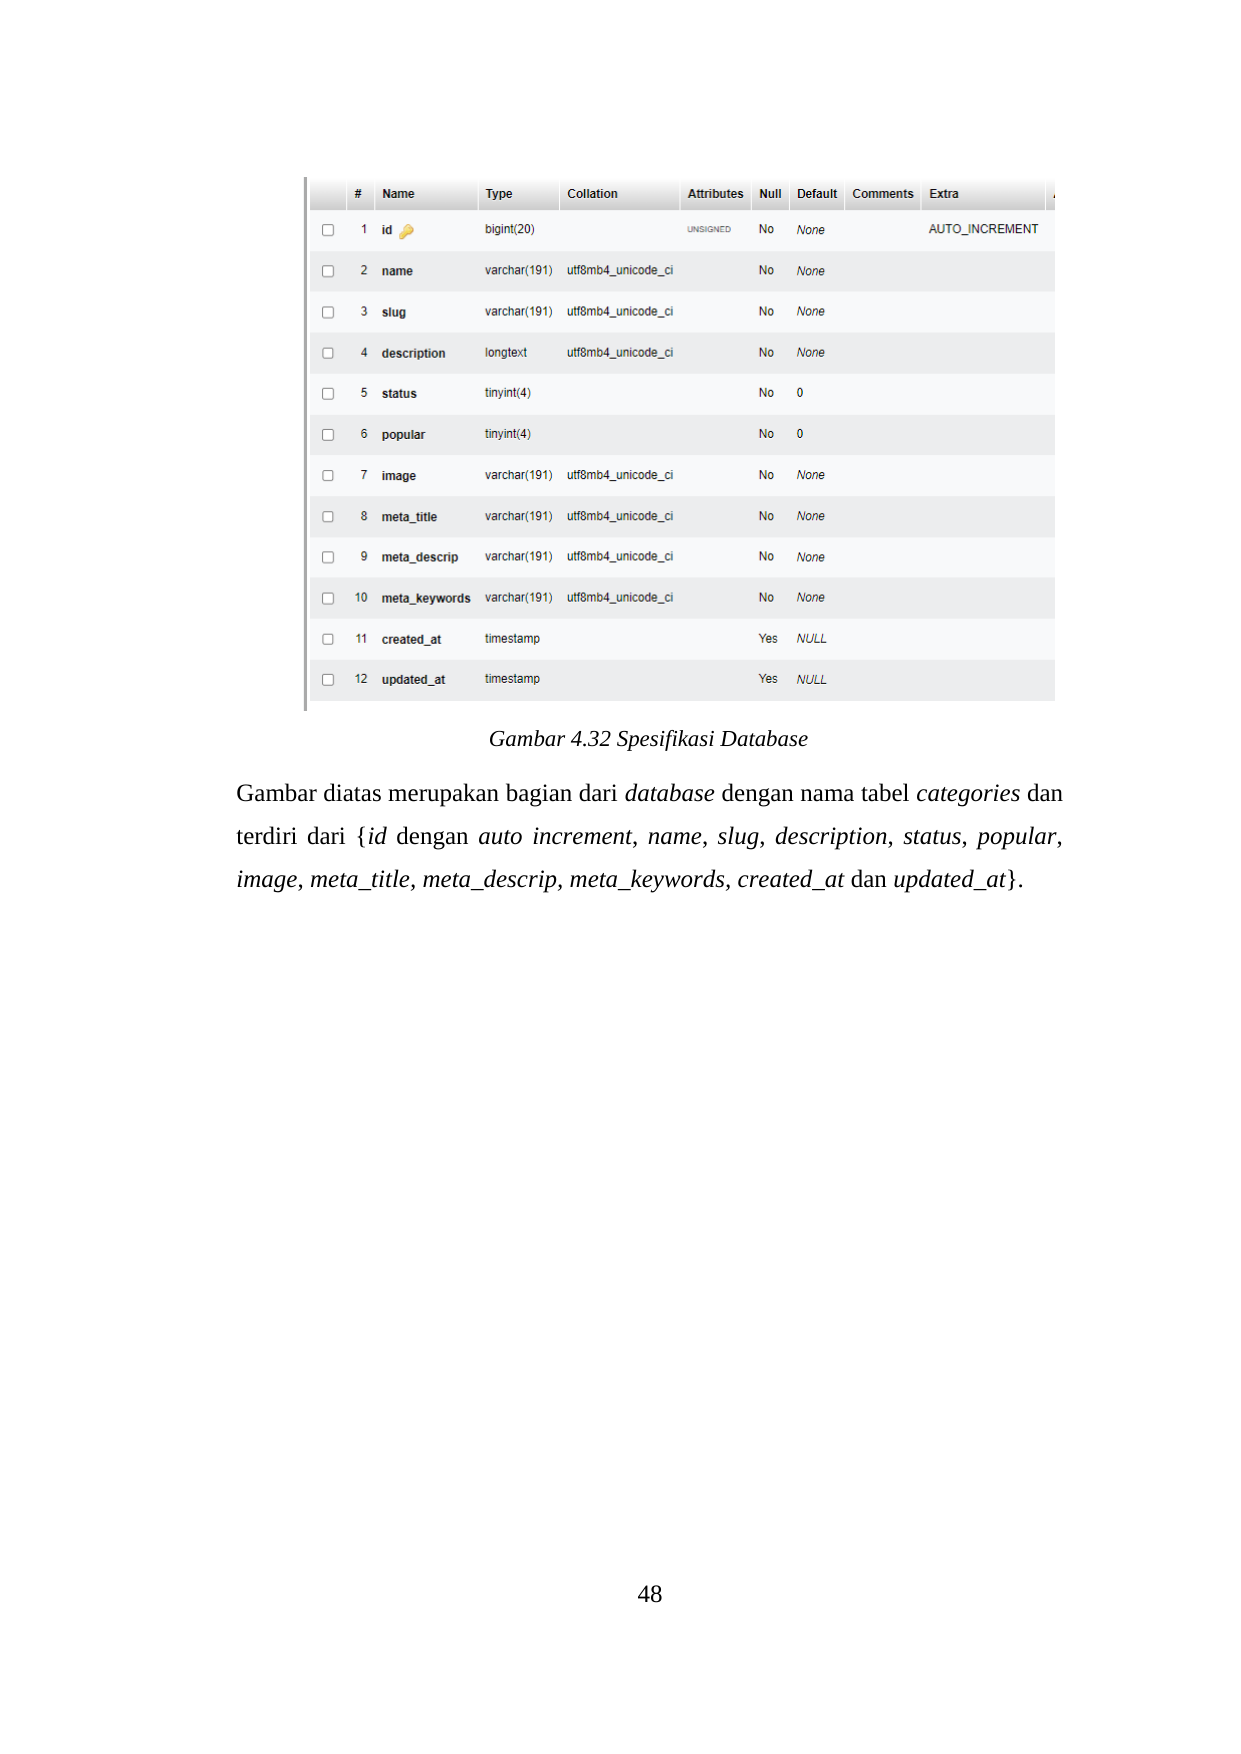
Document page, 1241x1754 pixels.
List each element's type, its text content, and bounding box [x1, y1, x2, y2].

text Gambar 4.32 Spesifikasi Database [236, 725, 1063, 752]
text Gambar diatas merupakan bagian dari database dengan nama tabel categories dan terdiri dari {id dengan auto increment, name, slug, description, status, popular, image, meta_title, meta_descrip, meta_keywords, created_at dan updated_at}. [236, 778, 1063, 893]
picture [303, 177, 1055, 711]
